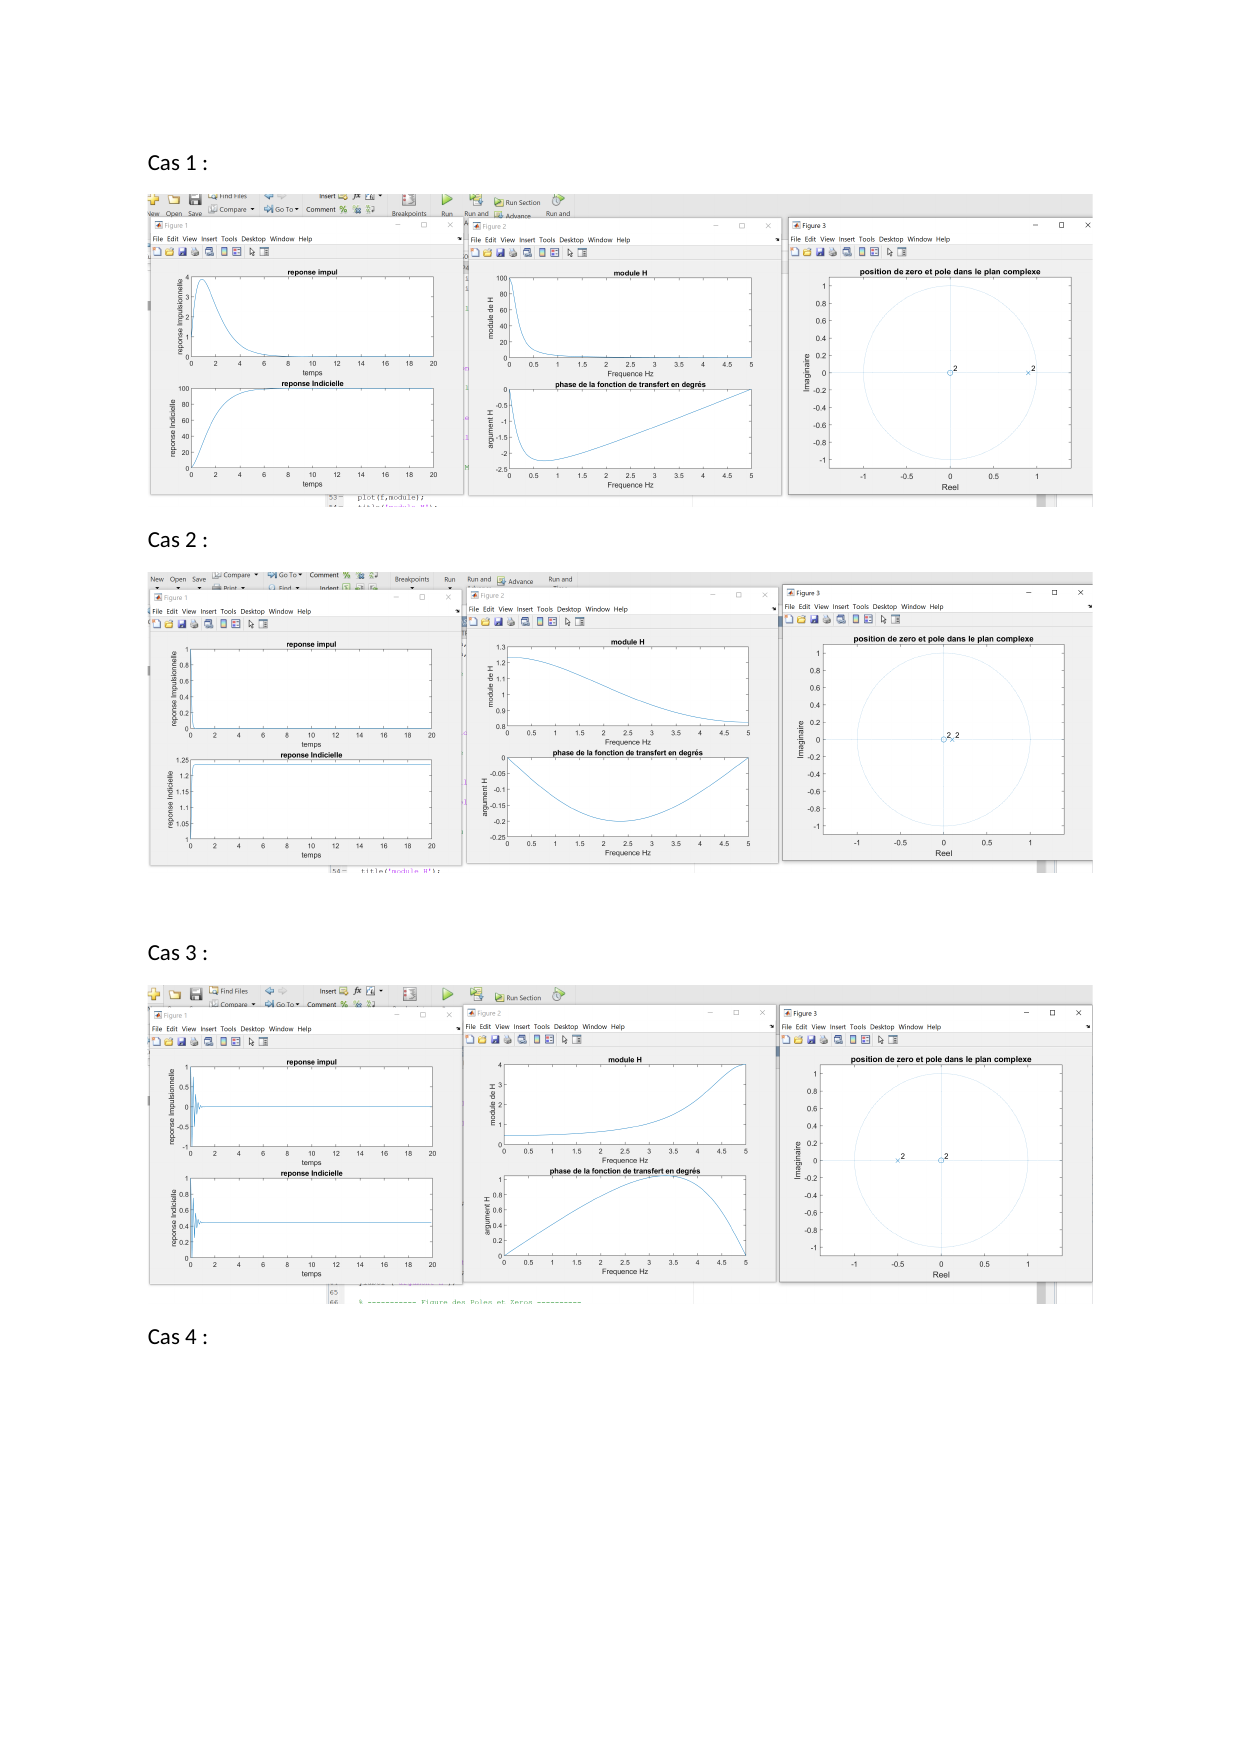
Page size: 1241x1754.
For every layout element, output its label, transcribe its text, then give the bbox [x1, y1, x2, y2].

text Cas 4 : [148, 1322, 1093, 1350]
text Cas 1 : [148, 148, 1093, 176]
text Cas 2 : [148, 526, 1093, 553]
picture [147, 985, 1093, 1304]
picture [147, 194, 1093, 507]
picture [147, 572, 1093, 873]
text Cas 3 : [148, 938, 1093, 967]
